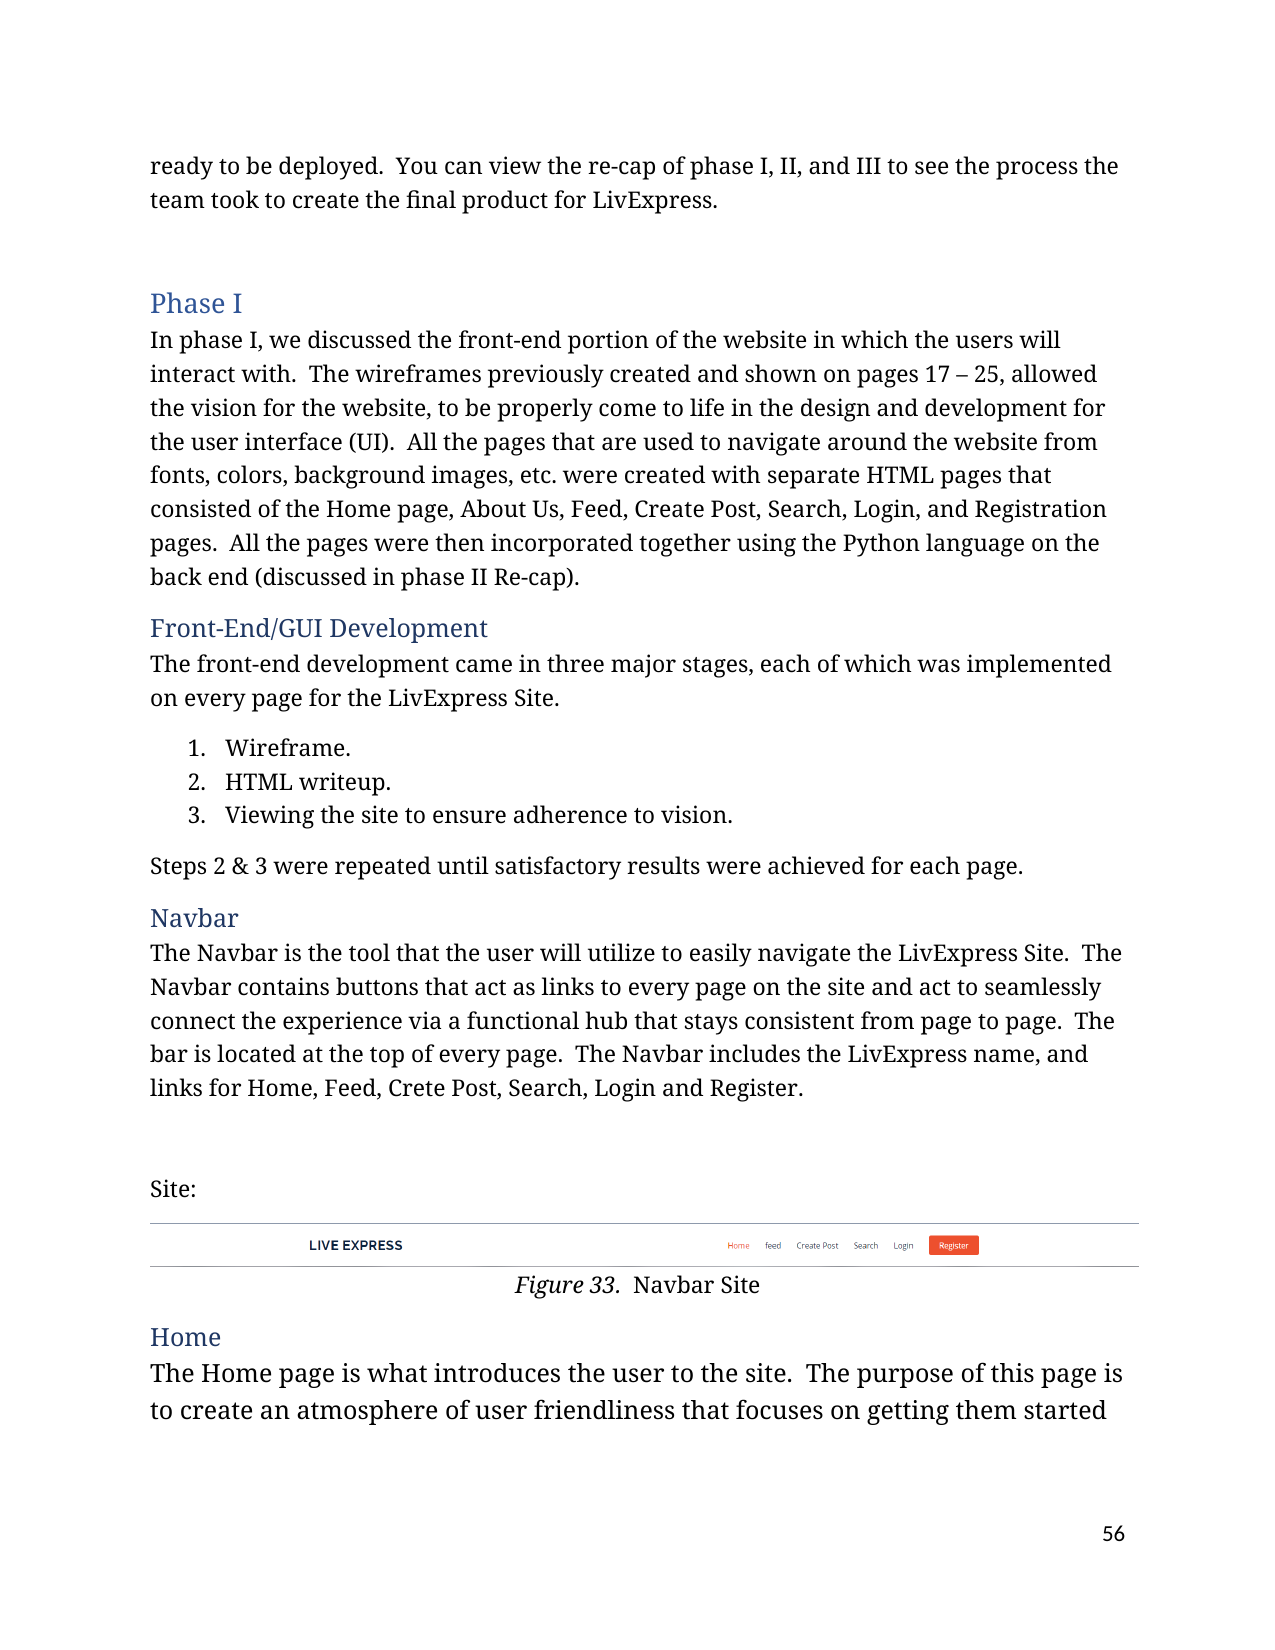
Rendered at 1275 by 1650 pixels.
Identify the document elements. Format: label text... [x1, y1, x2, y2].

subtitle Phase I [150, 284, 1125, 321]
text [150, 1356, 1125, 1427]
text Site: [150, 1173, 1125, 1204]
list Viewing the site to ensure adherence to vision. [187, 799, 1125, 831]
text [150, 150, 1125, 215]
text In phase I, we discussed the front-end portion of the website in which the users will interact with. The wireframes previously created and shown on pages 17 – 25, allowed the vision for the website, to be properly come to life in the design and development for the user interface (UI). All the pages that are used to navigate around the website from fonts, colors, background images, etc. were created with separate HTML pages that consisted of the Home page, About Us, Feed, Create Post, Search, Login, and Registration pages. All the pages were then incorporated together using the Python language on the back end (discussed in phase II Re-cap). [150, 324, 1125, 592]
subtitle Front-End/GUI Development [150, 611, 1125, 645]
list HTML writeup. [187, 766, 1125, 797]
text Steps 2 & 3 were repeated until satisfactory results were achieved for each page. [150, 850, 1125, 881]
picture [150, 1223, 1139, 1267]
text The Navbar is the tool that the user will utilize to easily navigate the LivExpress Site. The Navbar contains buttons that act as links to every page on the site and act to seamlessly connect the experience via a functional hub that stays consistent from page to page. The bar is located at the top of every page. The Navbar includes the LivExpress name, and links for Home, Feed, Crete Post, Search, Login and Register. [150, 937, 1125, 1103]
text The front-end development came in three major stages, each of which was implemented on every page for the LivExpress Site. [150, 648, 1125, 713]
subtitle Navbar [150, 900, 1125, 934]
list Wireframe. [187, 732, 1125, 763]
subtitle Home [150, 1319, 1125, 1353]
text Figure 33. Navbar Site [150, 1269, 1125, 1300]
